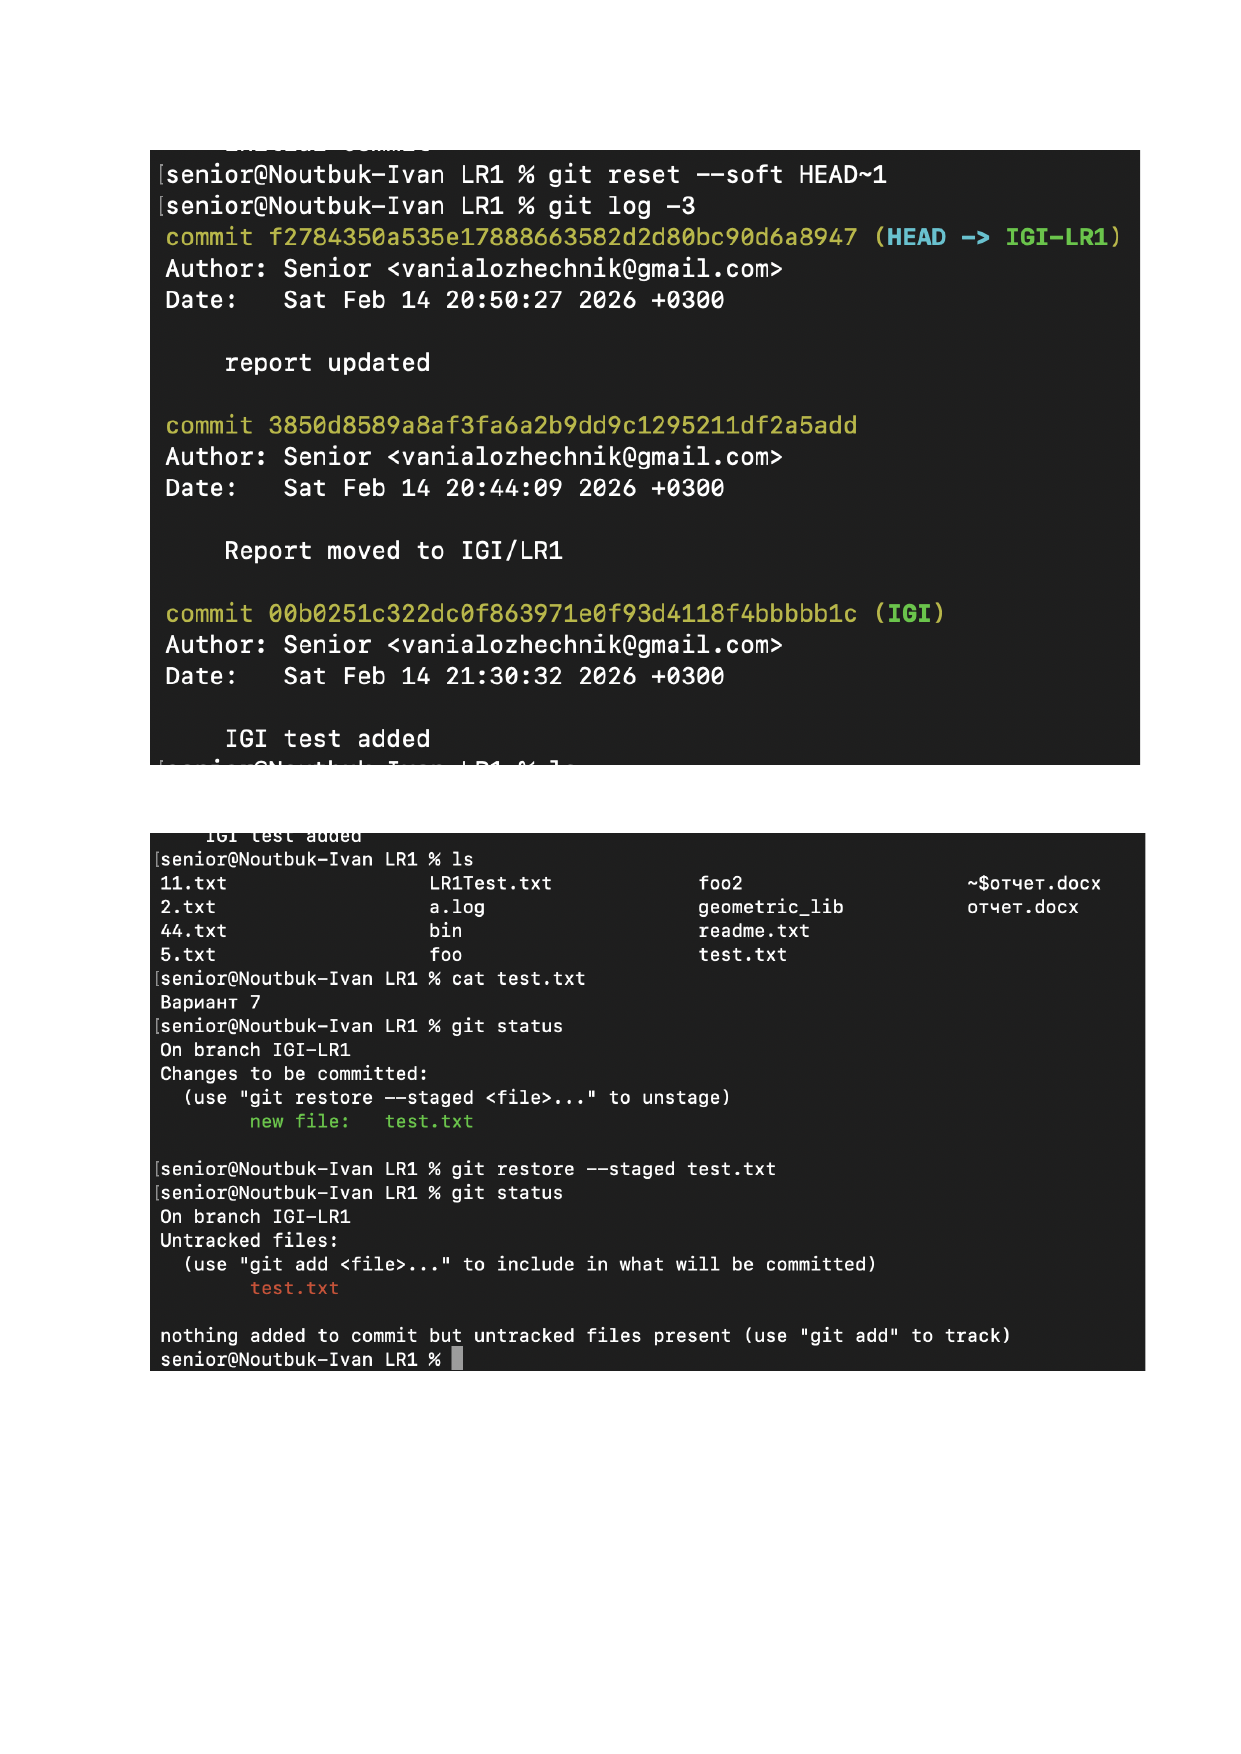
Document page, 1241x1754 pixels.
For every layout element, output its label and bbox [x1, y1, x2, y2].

picture [150, 833, 1146, 1371]
picture [150, 150, 1141, 765]
